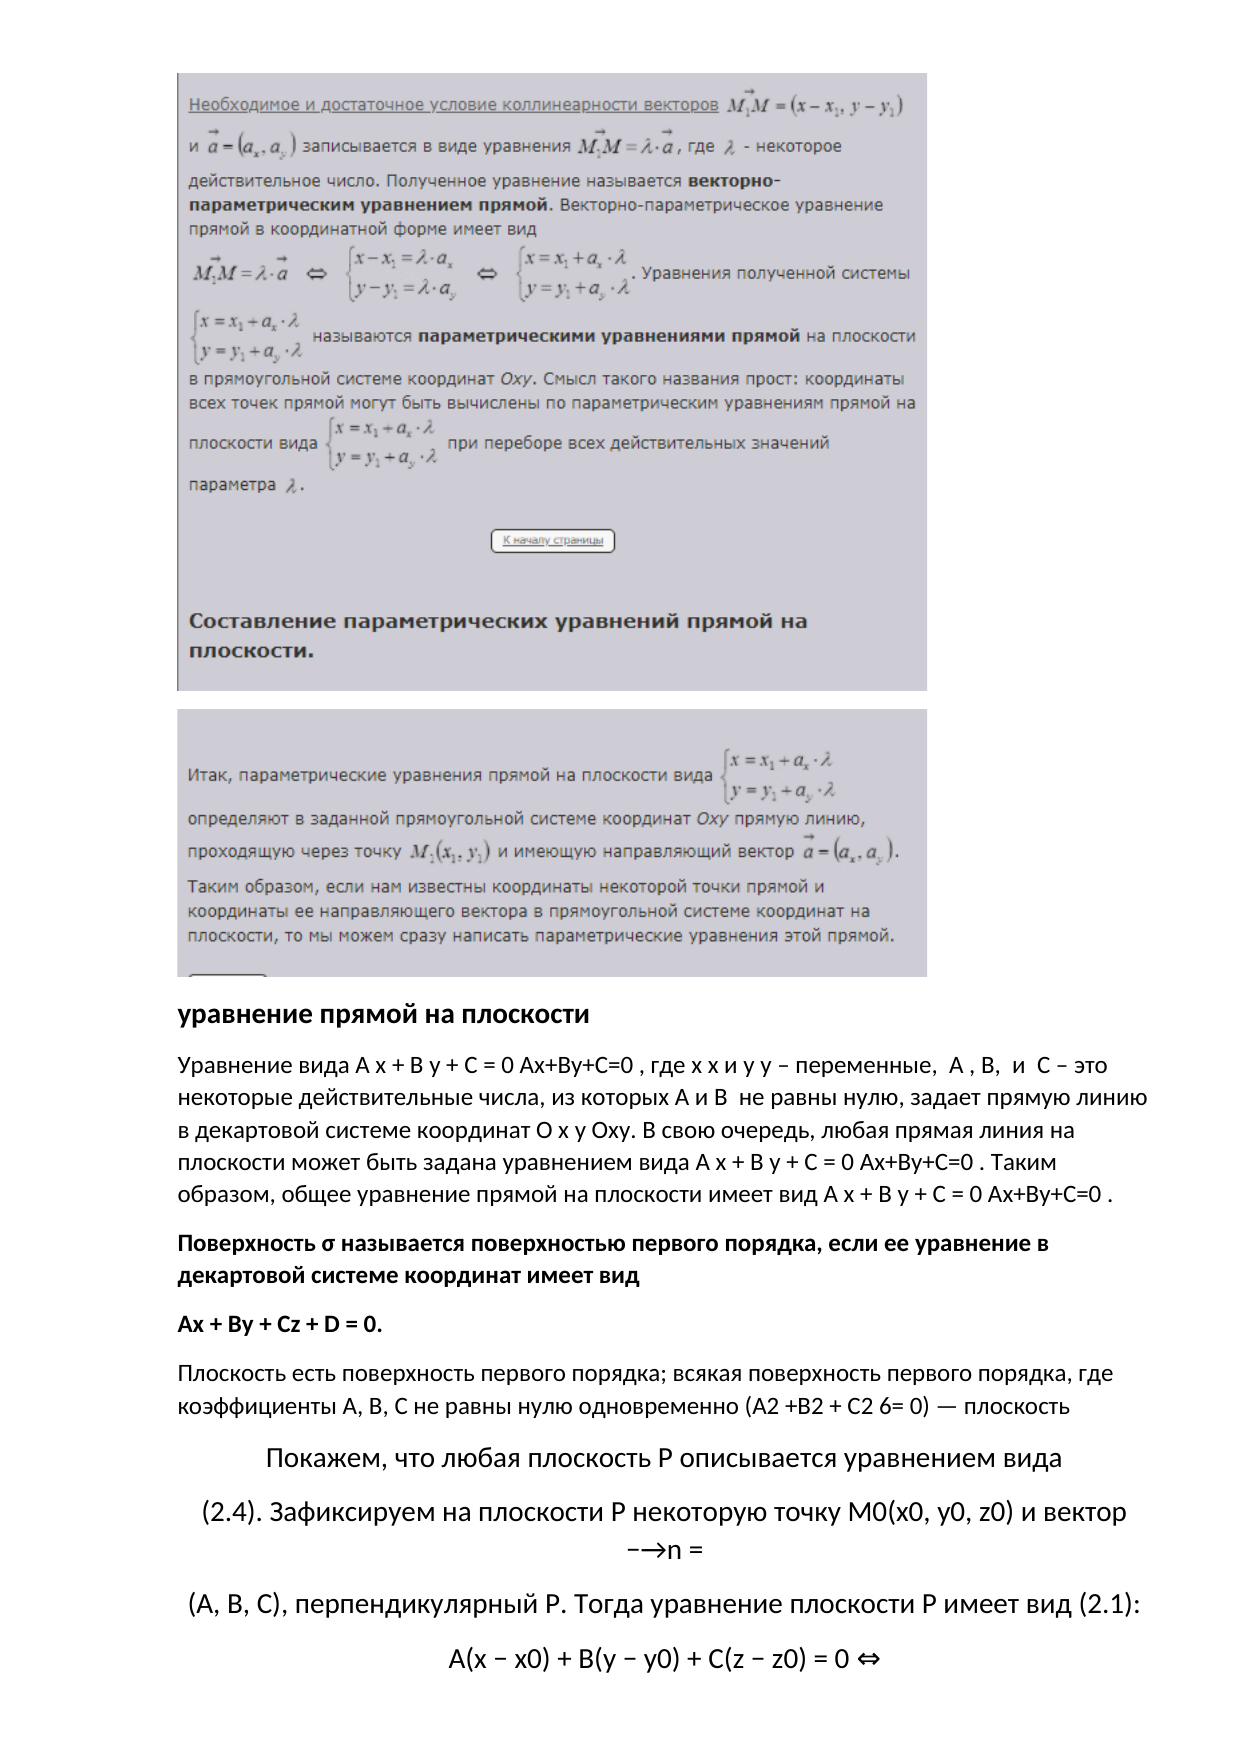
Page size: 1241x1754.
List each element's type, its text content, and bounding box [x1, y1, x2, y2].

text Ax + By + Cz + D = 0. [177, 1309, 1152, 1339]
text A(x − x0) + B(y − y0) + C(z − z0) = 0 ⇔ [177, 1640, 1152, 1675]
text (A, B, C), перпендикулярный P. Тогда уравнение плоскости P имеет вид (2.1): [177, 1585, 1152, 1621]
text Уравнение вида A x + B y + C = 0 Ax+By+C=0 , где x x и y y – переменные, А , В, и C – это некоторые действительные числа, из которых A и B не равны нулю, задает прямую линию в декартовой системе координат O x y Oxy. В свою очередь, любая прямая линия на плоскости может быть задана уравнением вида A x + B y + C = 0 Ax+By+C=0 . Таким образом, общее уравнение прямой на плоскости имеет вид A x + B y + C = 0 Ax+By+C=0 . [177, 1049, 1152, 1209]
text уравнение прямой на плоскости [177, 995, 1152, 1031]
text Покажем, что любая плоскость P описывается уравнением вида [177, 1439, 1152, 1474]
picture [177, 73, 928, 691]
picture [177, 709, 928, 977]
text Поверхность σ называется поверхностью первого порядка, если ее уравнение в декартовой системе координат имеет вид [177, 1227, 1152, 1290]
text Плоскость есть поверхность первого порядка; всякая поверхность первого порядка, где коэффициенты A, B, C не равны нулю одновременно (A2 +B2 + C2 6= 0) — плоскость [177, 1358, 1152, 1420]
text (2.4). Зафиксируем на плоскости P некоторую точку M0(x0, y0, z0) и вектор −→n = [177, 1493, 1152, 1567]
